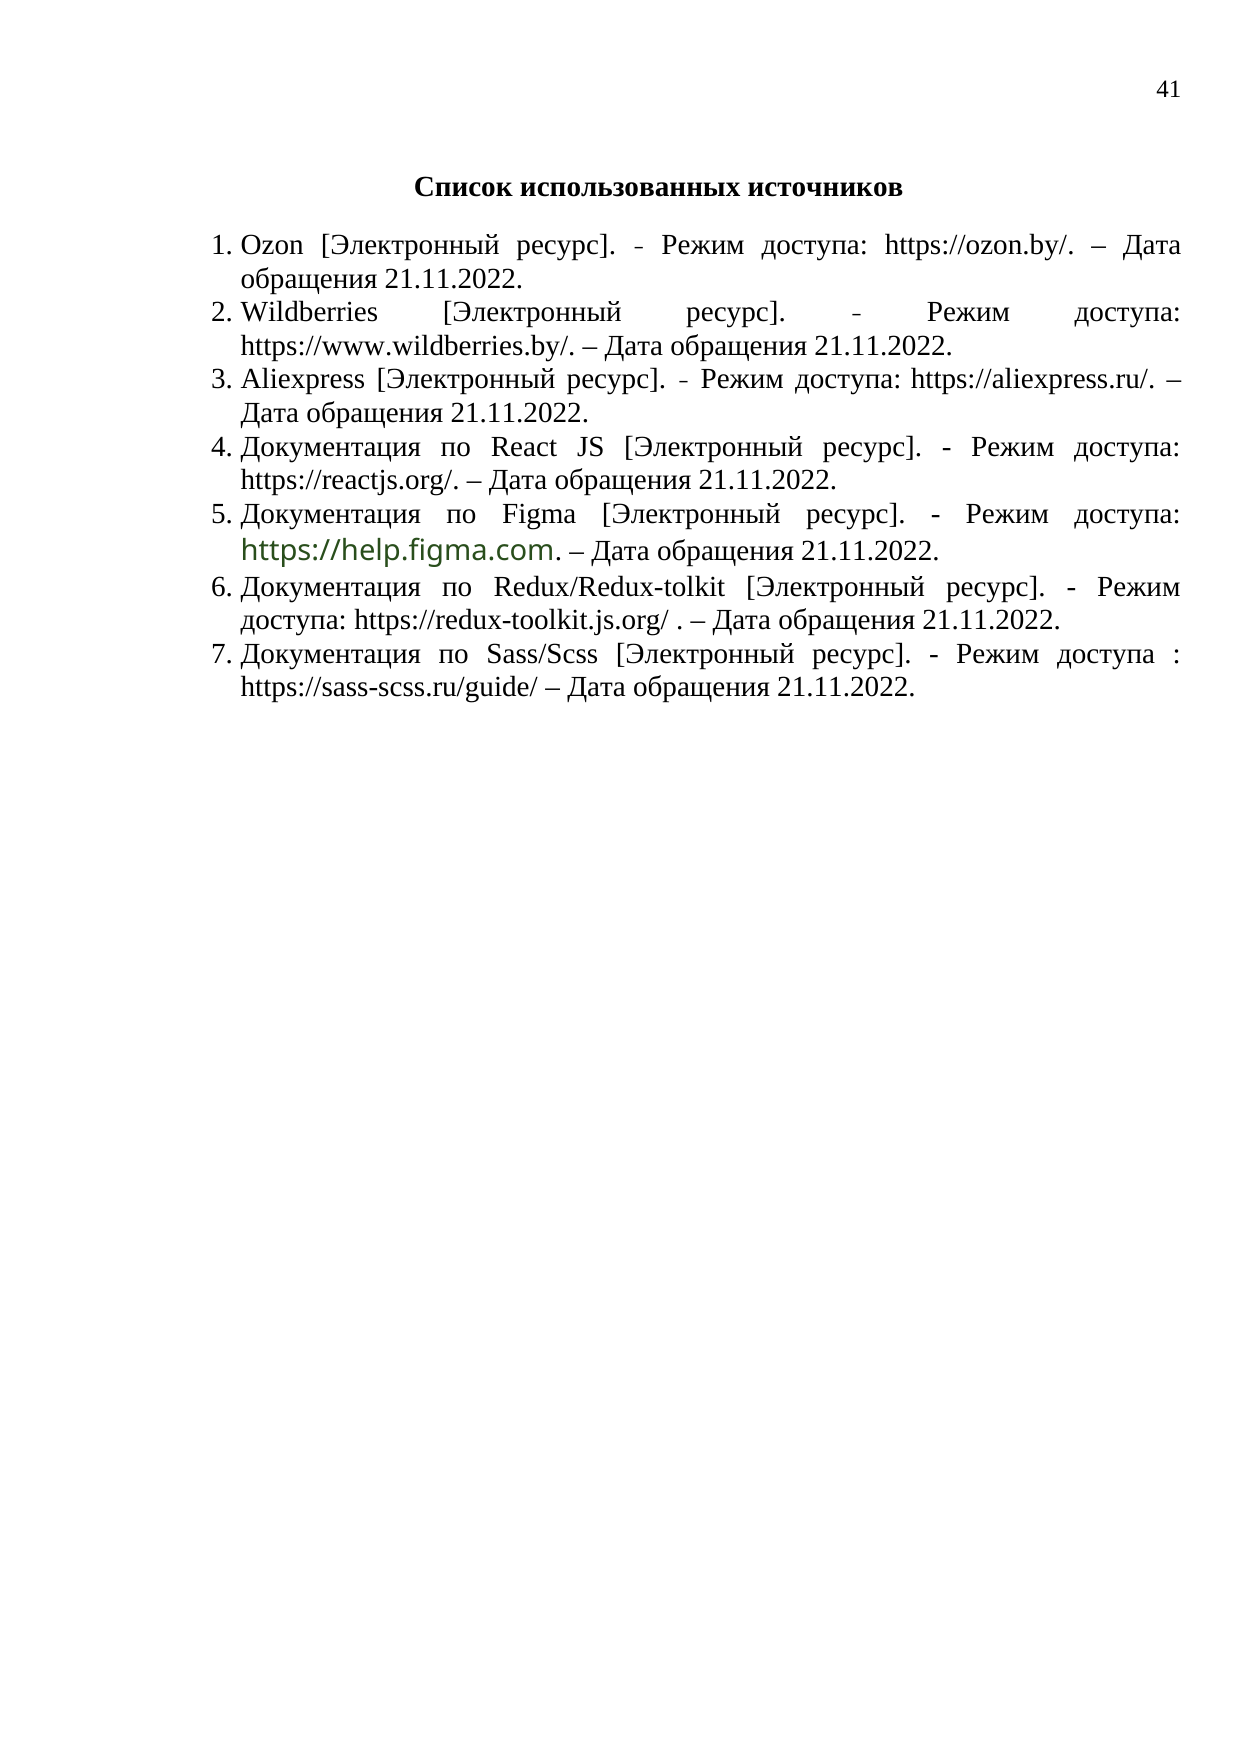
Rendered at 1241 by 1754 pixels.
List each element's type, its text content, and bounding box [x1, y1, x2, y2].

list Wildberries [Электронный ресурс]. – Режим доступа: https://www.wildberries.by/. – Дата обращения 21.11.2022. [211, 294, 1181, 362]
list Документация по Redux/Redux-tolkit [Электронный ресурс]. - Режим доступа: https://redux-toolkit.js.org/ . – Дата обращения 21.11.2022. [211, 569, 1181, 636]
list Документация по React JS [Электронный ресурс]. - Режим доступа: https://reactjs.org/. – Дата обращения 21.11.2022. [211, 429, 1181, 496]
list Aliexpress [Электронный ресурс]. – Режим доступа: https://aliexpress.ru/. – Дата обращения 21.11.2022. [211, 362, 1181, 429]
list Документация по Figma [Электронный ресурс]. - Режим доступа: https://help.figma.com. – Дата обращения 21.11.2022. [211, 496, 1181, 569]
list Ozon [Электронный ресурс]. – Режим доступа: https://ozon.by/. – Дата обращения 21.11.2022. [211, 227, 1181, 294]
list Документация по Sass/Scss [Электронный ресурс]. - Режим доступа : https://sass-scss.ru/guide/ – Дата обращения 21.11.2022. [211, 636, 1181, 703]
subtitle Список использованных источников [136, 169, 1181, 202]
